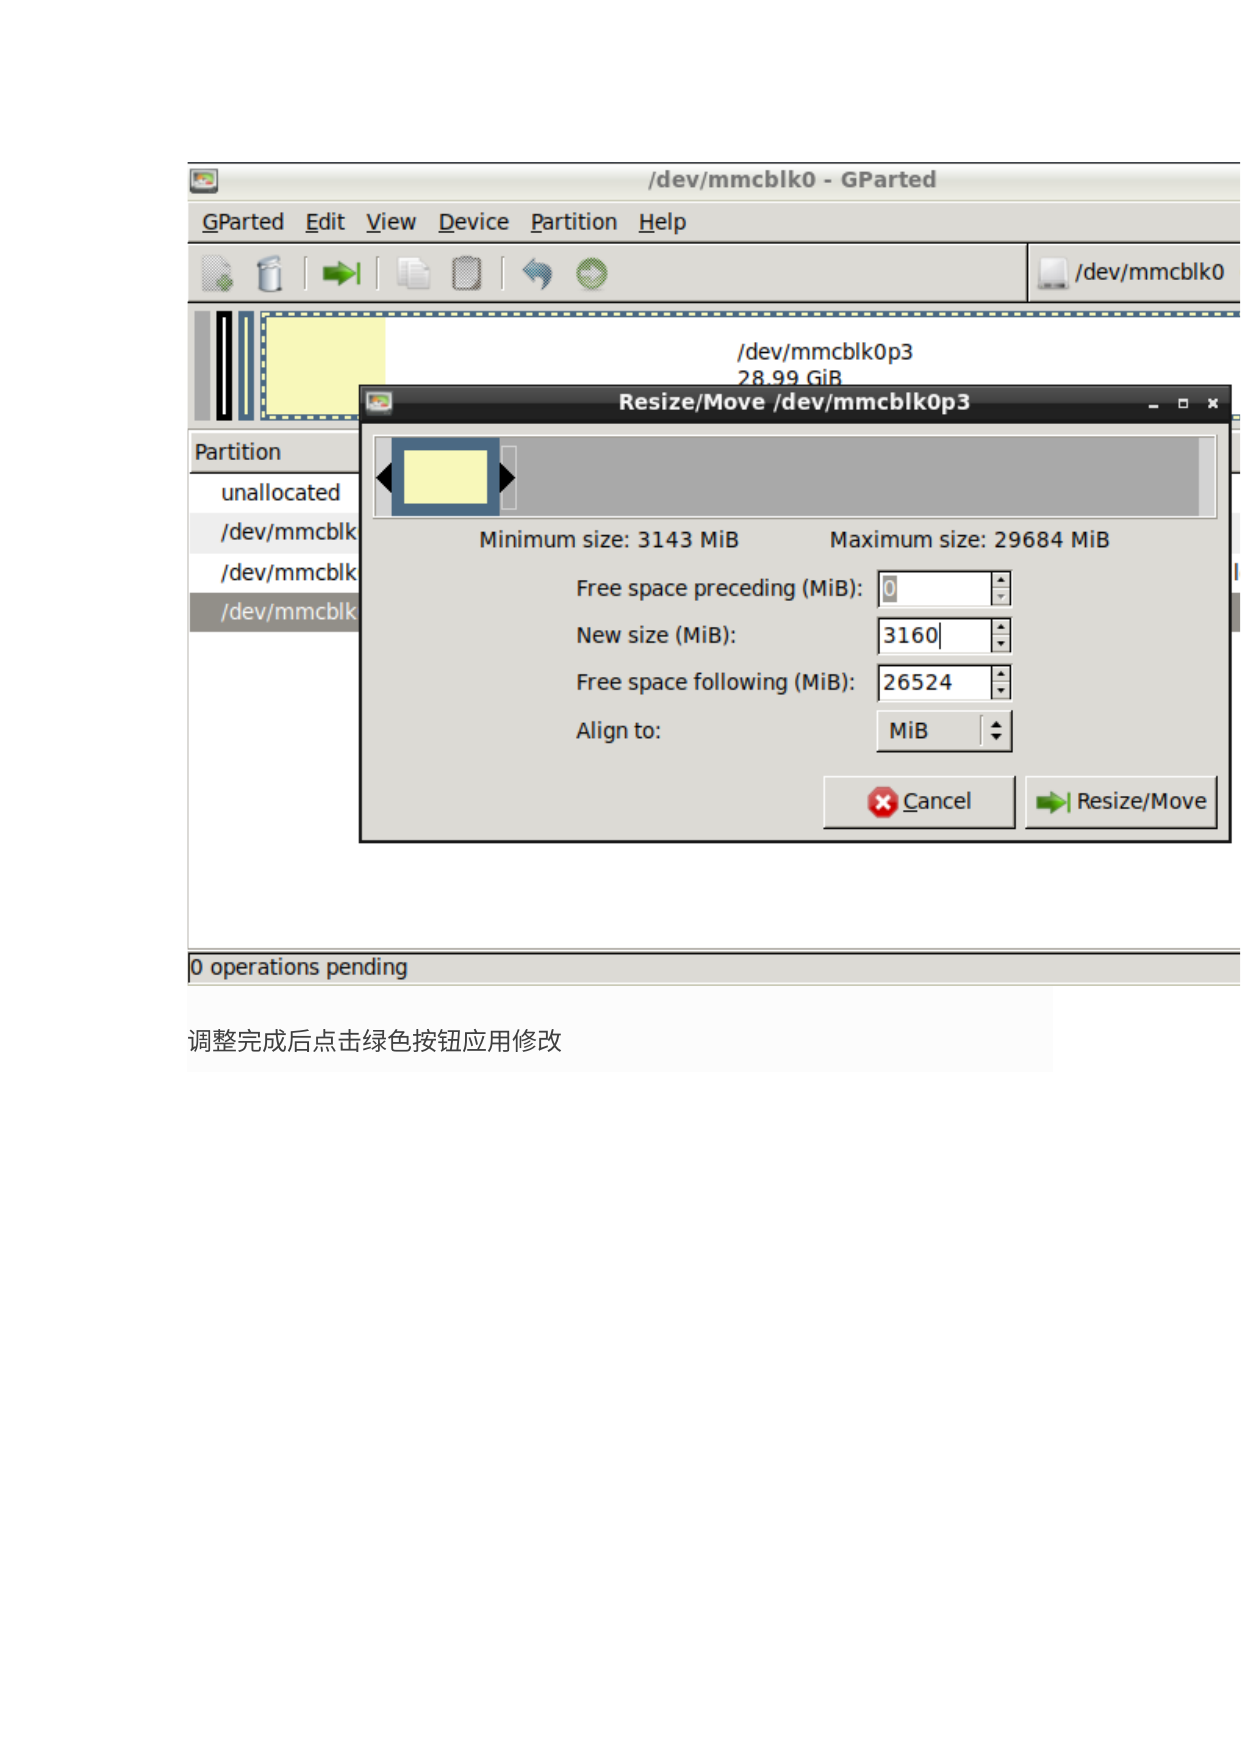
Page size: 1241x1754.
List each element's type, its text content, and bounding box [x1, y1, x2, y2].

picture [187, 162, 1241, 986]
text 调整完成后点击绿色按钮应用修改 [187, 1007, 1053, 1072]
